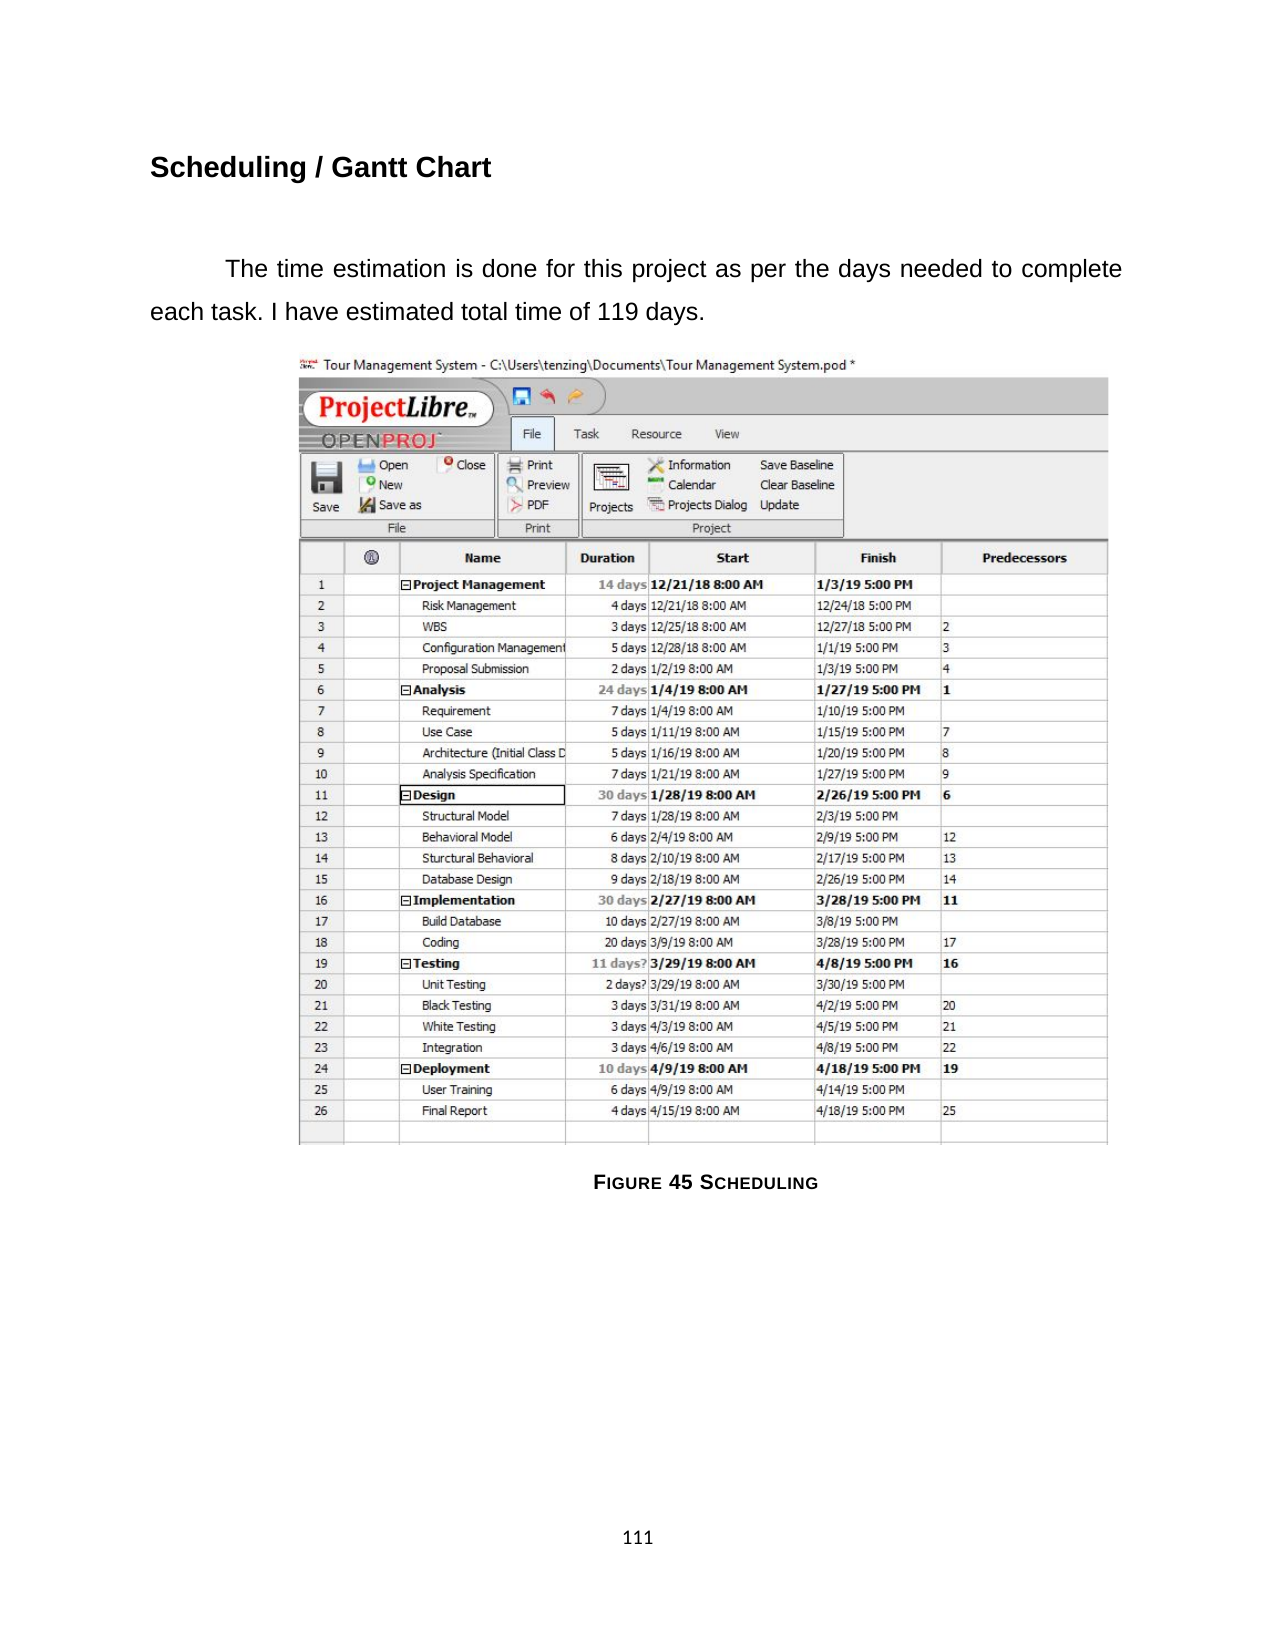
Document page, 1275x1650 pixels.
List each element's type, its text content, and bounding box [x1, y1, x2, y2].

text The time estimation is done for this project as per the days needed to complete each task. I have estimated total time of 119 days. [150, 254, 1125, 326]
subtitle Scheduling / Gantt Chart [150, 150, 1125, 183]
text Figure 45 Scheduling [519, 1169, 1125, 1193]
picture [298, 352, 1109, 1145]
